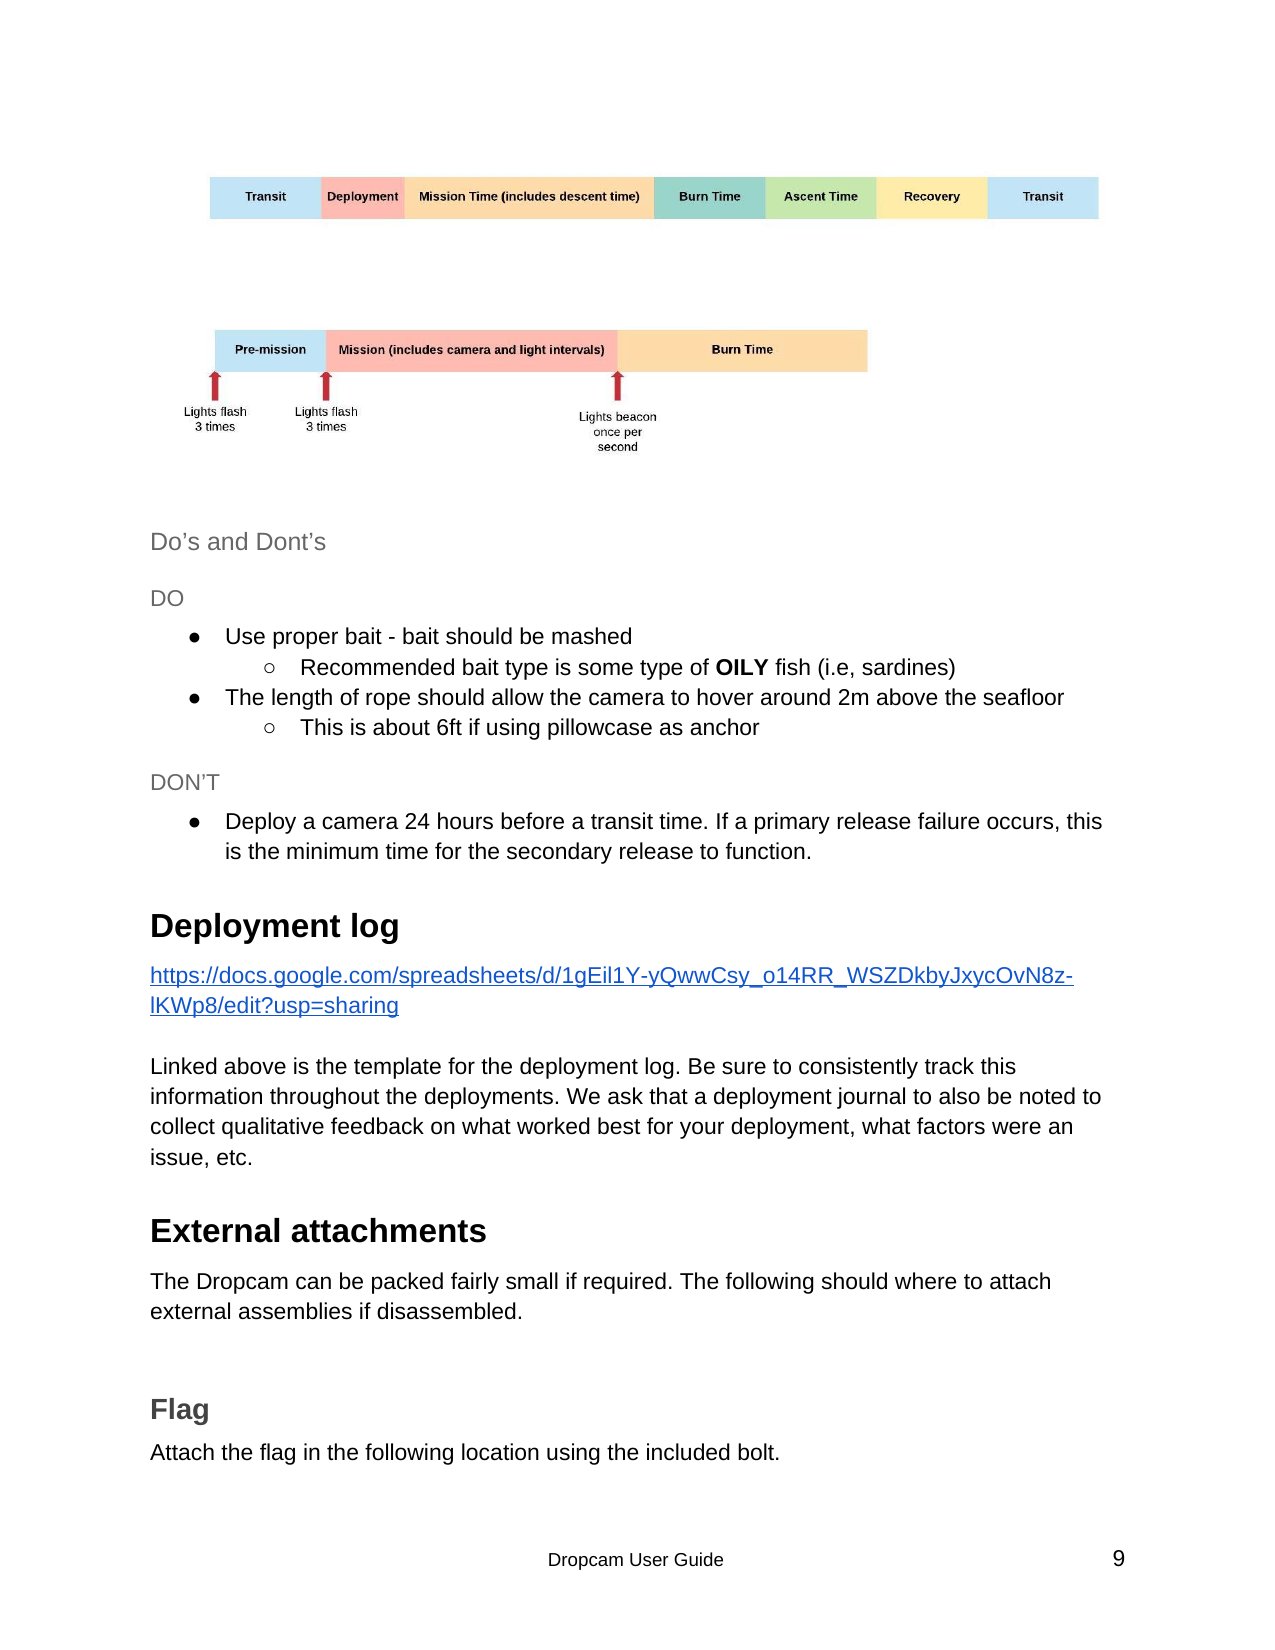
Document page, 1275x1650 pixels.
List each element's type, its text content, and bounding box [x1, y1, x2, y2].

list Recommended bait type is some type of OILY fish (i.e, sardines) [262, 653, 1125, 680]
list This is about 6ft if using pillowcase as anchor [262, 714, 1125, 740]
subtitle Do’s and Dont’s [150, 527, 1125, 556]
text The Dropcam can be packed fairly small if required. The following should where to attach external assemblies if disassembled. [150, 1268, 1125, 1324]
subtitle Deployment log [150, 906, 1125, 944]
list Deploy a camera 24 hours before a transit time. If a primary release failure occurs, this is the minimum time for the secondary release to function. [187, 808, 1125, 864]
text Attach the flag in the following location using the included bolt. [150, 1439, 1125, 1465]
text Linked above is the template for the deployment log. Be sure to consistently track this information throughout the deployments. We ask that a deployment journal to also be noted to collect qualitative feedback on what worked best for your deployment, what factors were an issue, etc. [150, 1053, 1125, 1170]
subtitle External attachments [150, 1211, 1125, 1250]
list The length of rope should allow the camera to hover around 2m above the seafloor [187, 684, 1125, 710]
text https://docs.google.com/spreadsheets/d/1gEil1Y-yQwwCsy_o14RR_WSZDkbyJxycOvN8z-lKWp8/edit?usp=sharing [150, 962, 1125, 1019]
picture [150, 150, 1125, 494]
subtitle Flag [150, 1392, 1125, 1425]
subtitle DO [150, 585, 1125, 611]
list Use proper bait - bait should be mashed [187, 623, 1125, 650]
subtitle DON’T [150, 769, 1125, 796]
